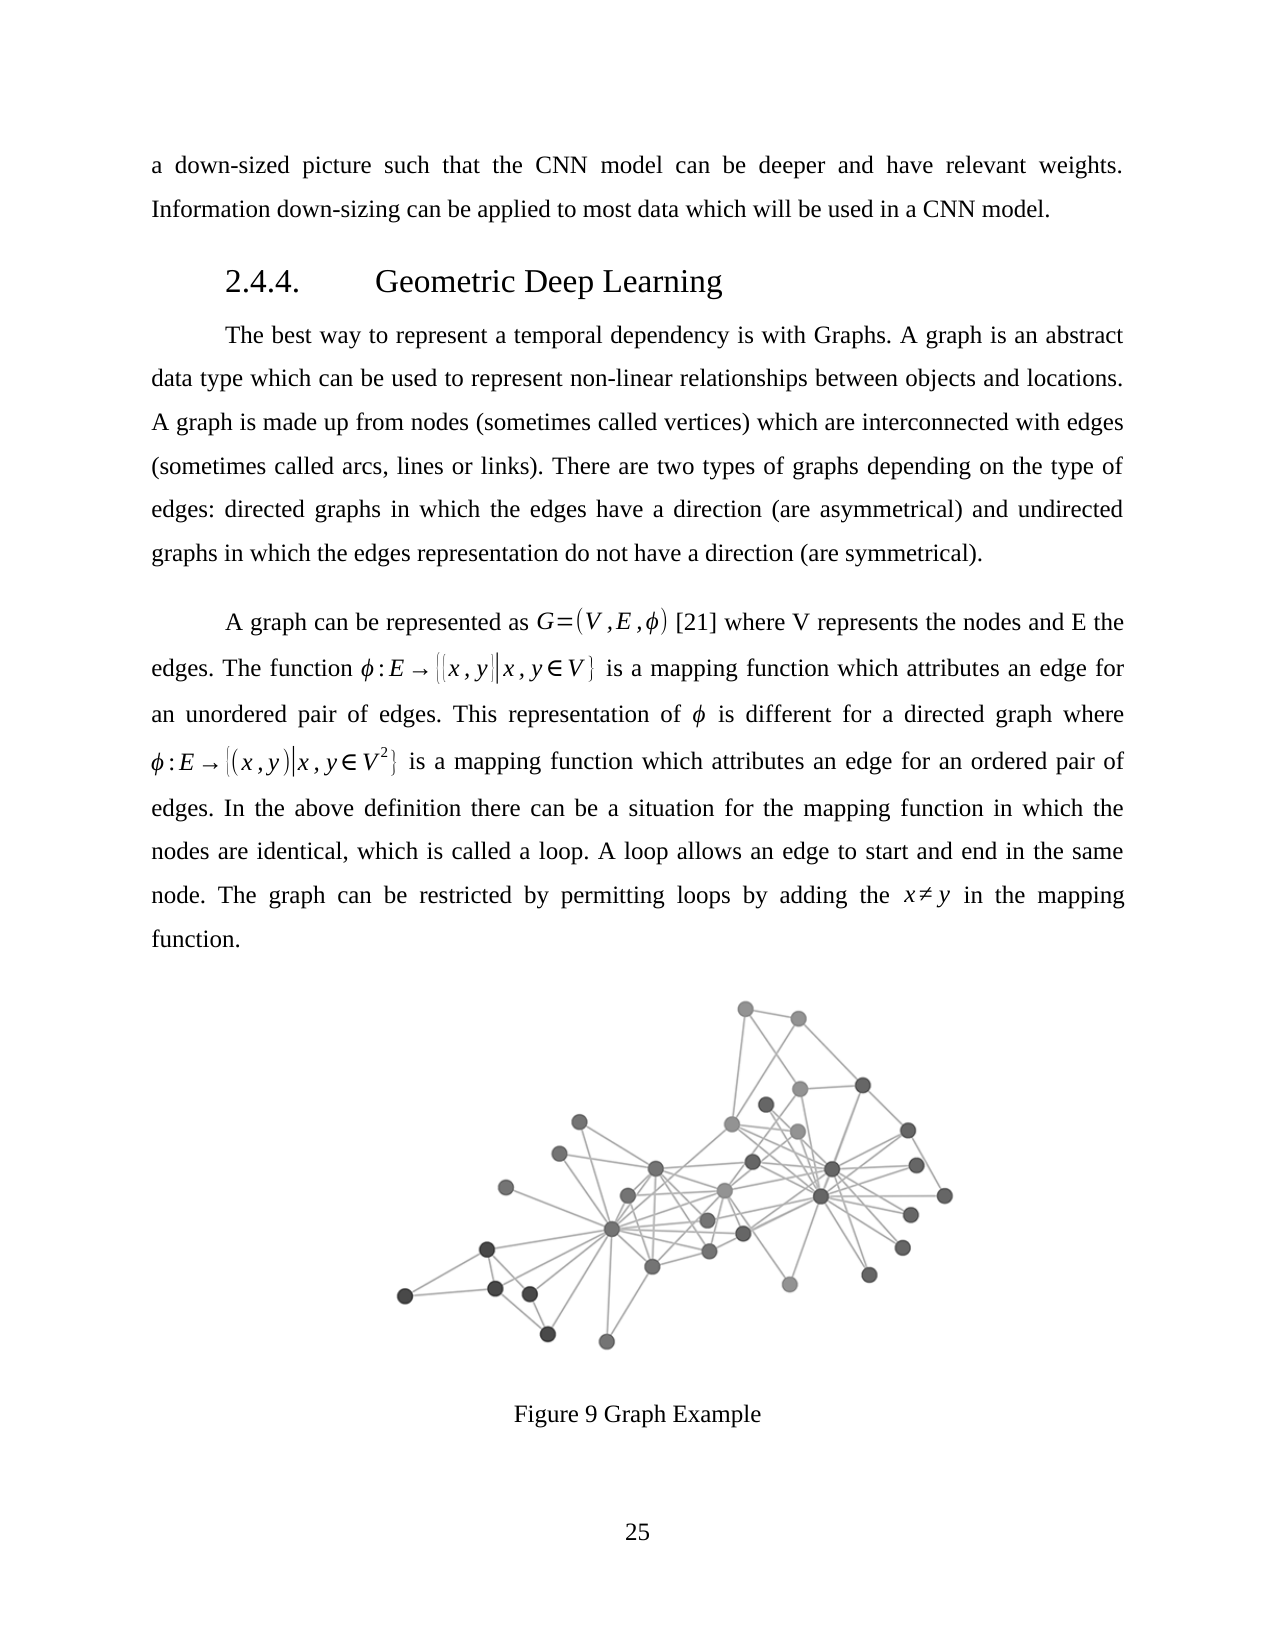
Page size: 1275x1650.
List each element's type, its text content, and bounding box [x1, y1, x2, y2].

subtitle Geometric Deep Learning [225, 262, 1125, 300]
picture [388, 991, 961, 1360]
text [151, 150, 1125, 222]
text The best way to represent a temporal dependency is with Graphs. A graph is an abstract data type which can be used to represent non-linear relationships between objects and locations. A graph is made up from nodes (sometimes called vertices) which are interconnected with edges (sometimes called arcs, lines or links). There are two types of graphs depending on the type of edges: directed graphs in which the edges have a direction (are asymmetrical) and undirected graphs in which the edges representation do not have a direction (are symmetrical). [151, 320, 1125, 567]
text Figure 9 Graph Example [150, 1399, 1125, 1427]
text A graph can be represented as where V represents the nodes and E the edges. The function is a mapping function which attributes an edge for an unordered pair of edges. This representation of is different for a directed graph where is a mapping function which attributes an edge for an ordered pair of edges. In the above definition there can be a situation for the mapping function in which the nodes are identical, which is called a loop. A loop allows an edge to start and end in the same node. The graph can be restricted by permitting loops by adding the in the mapping function. [151, 606, 1125, 952]
